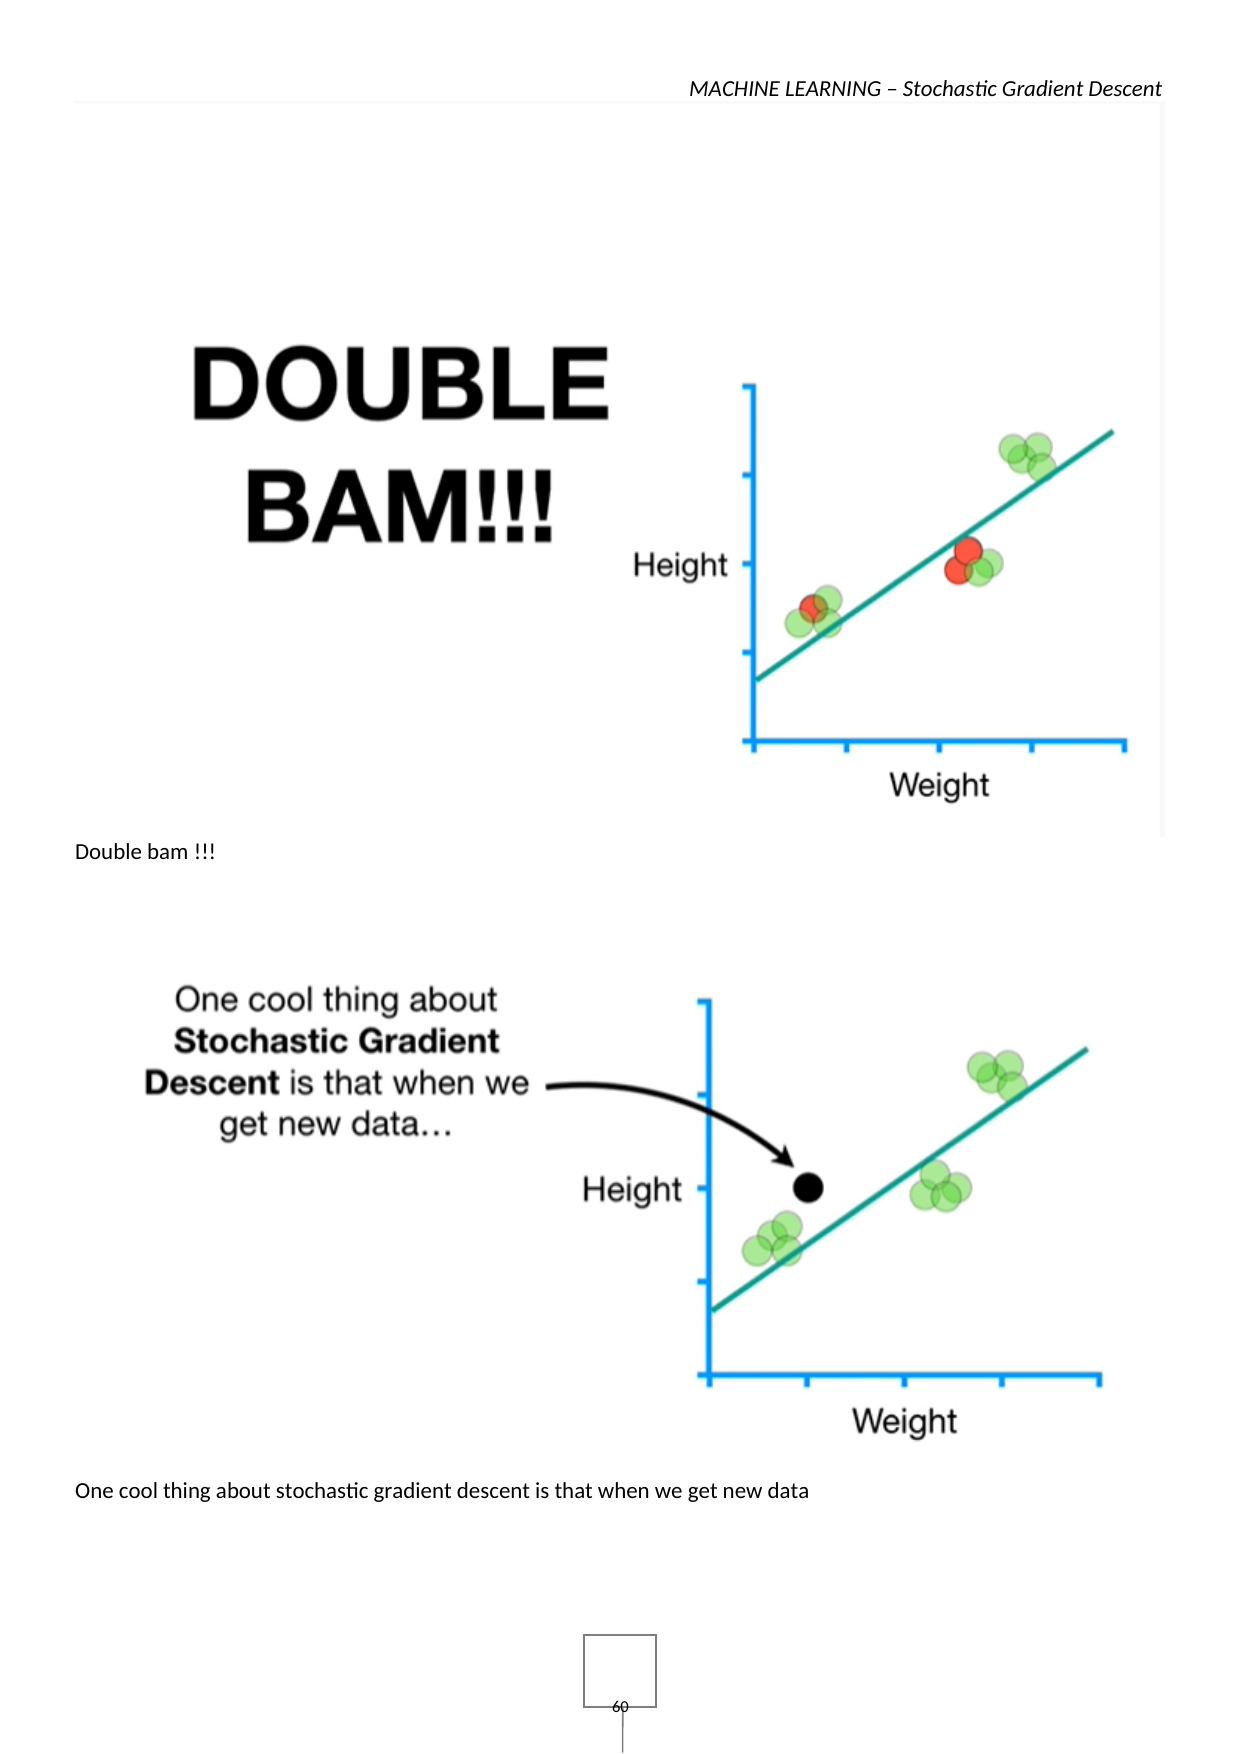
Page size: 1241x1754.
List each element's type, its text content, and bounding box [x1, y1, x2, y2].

text Double bam !!! [75, 837, 1165, 865]
picture [75, 893, 1129, 1476]
picture [75, 101, 1166, 837]
text One cool thing about stochastic gradient descent is that when we get new data [75, 1476, 1165, 1504]
